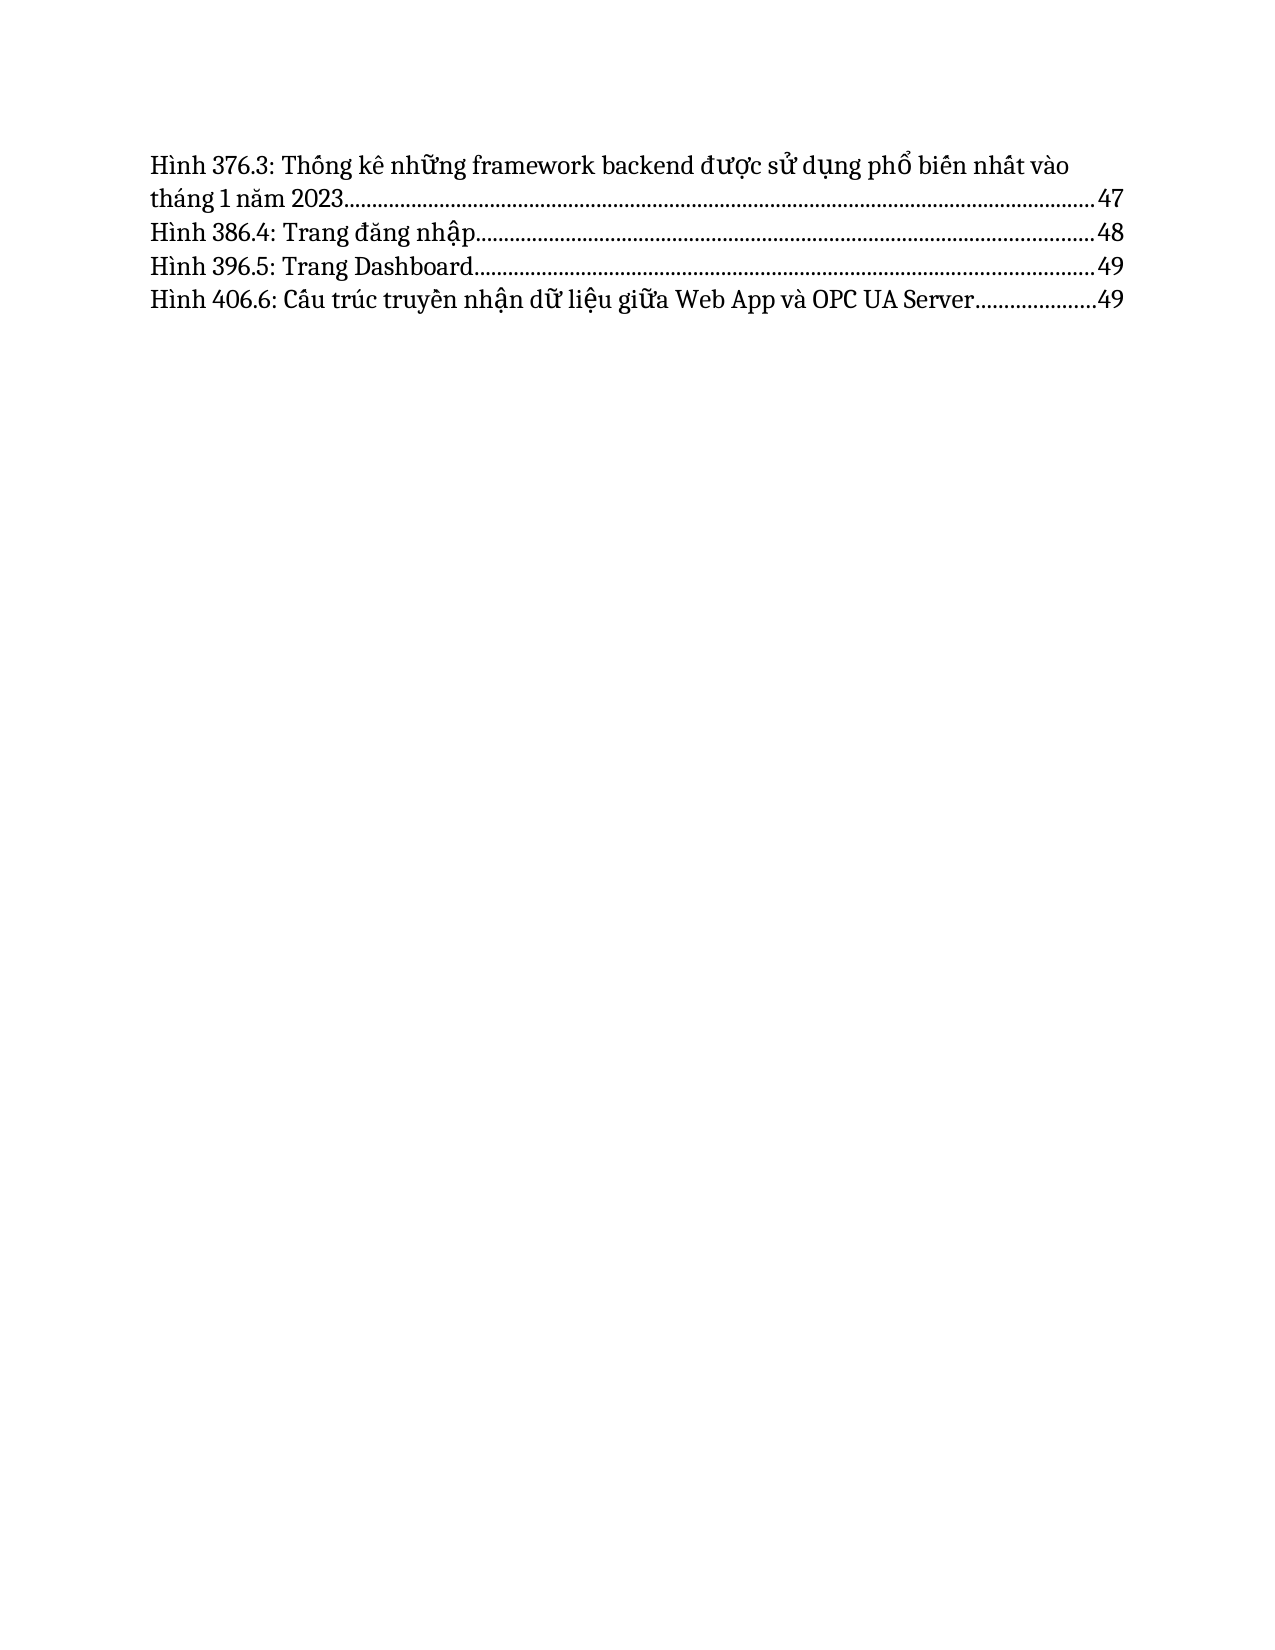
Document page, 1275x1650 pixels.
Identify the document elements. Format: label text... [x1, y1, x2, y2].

text Hình 406.6: Cấu trúc truyền nhận dữ liệu giữa Web App và OPC UA Server 49 [150, 284, 1125, 315]
text Hình 376.3: Thống kê những framework backend được sử dụng phổ biến nhất vào tháng 1 năm 2023 47 [150, 150, 1125, 215]
text Hình 396.5: Trang Dashboard 49 [150, 251, 1125, 282]
text Hình 386.4: Trang đăng nhập 48 [150, 217, 1125, 248]
